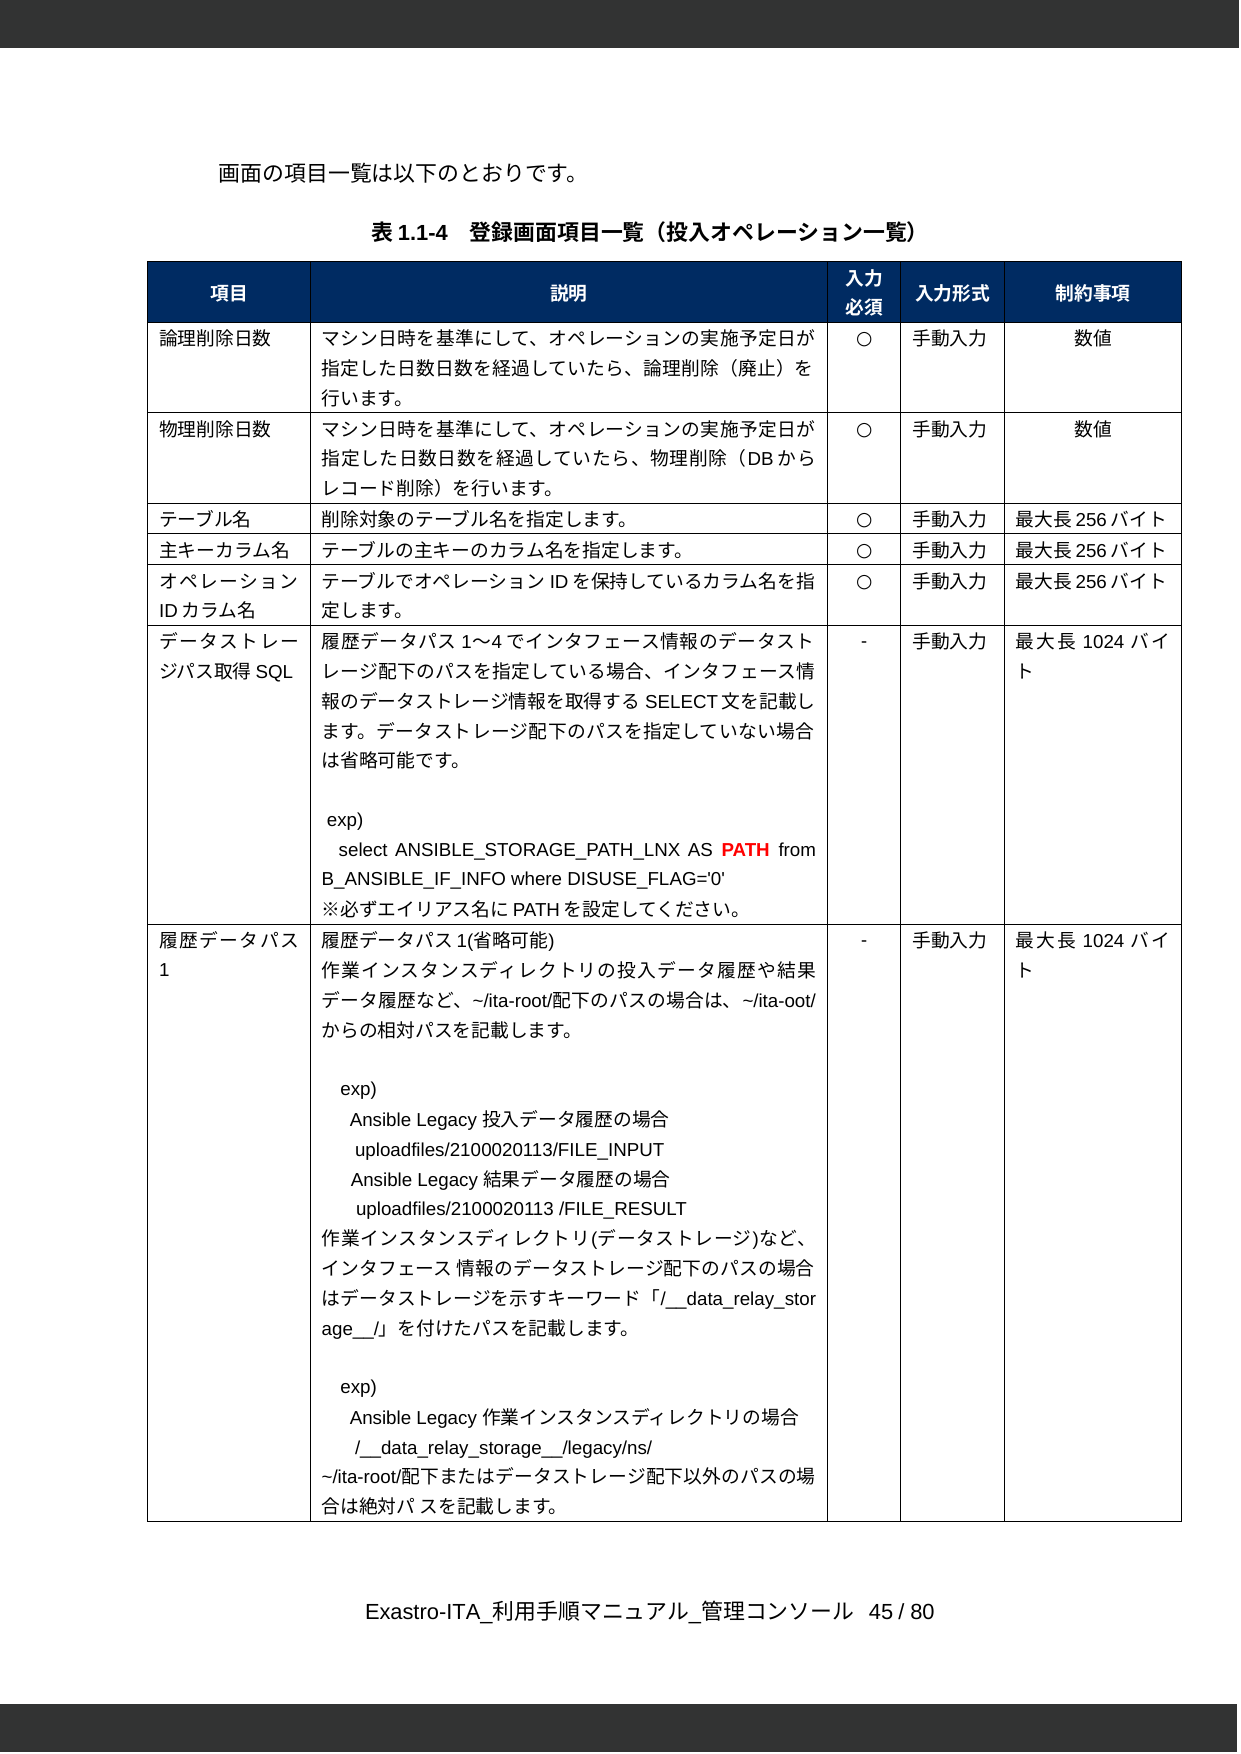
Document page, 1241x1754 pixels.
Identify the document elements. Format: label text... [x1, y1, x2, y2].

table_cell 手動入力 [901, 626, 1004, 924]
table_header 入力形式 [901, 262, 1004, 322]
table_cell 削除対象のテーブル名を指定します。 [311, 504, 827, 533]
table_cell ○ [828, 565, 900, 625]
text 表 1.1-4 登録画面項目一覧（投入オペレーション一覧） [148, 201, 1152, 261]
table_cell 物理削除日数 [148, 413, 310, 502]
table_cell 論理削除日数 [148, 323, 310, 412]
table_cell 手動入力 [901, 925, 1004, 1521]
table_cell 最大長1024バイト [1005, 626, 1181, 924]
table_cell 手動入力 [901, 323, 1004, 412]
table_cell 主キーカラム名 [148, 534, 310, 564]
table_cell 手動入力 [901, 504, 1004, 533]
table_cell ○ [828, 504, 900, 533]
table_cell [311, 925, 827, 1521]
table_cell 最大長256バイト [1005, 534, 1181, 564]
table_cell テーブルの主キーのカラム名を指定します。 [311, 534, 827, 564]
table_cell ○ [828, 413, 900, 502]
table_cell 数値 [1005, 323, 1181, 412]
table_cell 最大長1024バイト [1005, 925, 1181, 1521]
table_cell 数値 [1005, 413, 1181, 502]
table_cell マシン日時を基準にして、オペレーションの実施予定日が指定した日数日数を経過していたら、論理削除（廃止）を行います。 [311, 323, 827, 412]
table_header 説明 [311, 262, 827, 322]
picture [0, 1704, 1237, 1752]
table_cell マシン日時を基準にして、オペレーションの実施予定日が指定した日数日数を経過していたら、物理削除（DBからレコード削除）を行います。 [311, 413, 827, 502]
table_cell 手動入力 [901, 534, 1004, 564]
table_header 項目 [148, 262, 310, 322]
table_header 入力 必須 [828, 262, 900, 322]
table_cell 手動入力 [901, 413, 1004, 502]
table_header 制約事項 [1005, 262, 1181, 322]
picture [0, 0, 1239, 48]
table_cell 最大長256バイト [1005, 565, 1181, 625]
table_cell データストレージパス取得SQL [148, 626, 310, 924]
table_cell テーブルでオペレーションIDを保持しているカラム名を指定します。 [311, 565, 827, 625]
table_cell 最大長256バイト [1005, 504, 1181, 533]
table_cell 履歴データパス1～4でインタフェース情報のデータストレージ配下のパスを指定している場合、インタフェース情報のデータストレージ情報を取得するSELECT文を記載します。データストレージ配下のパスを指定していない場合は省略可能です。 exp) select ANSIBLE_STORAGE_PATH_LNX AS PATH from B_ANSIBLE_IF_INFO where DISUSE_FLAG='0' ※必ずエイリアス名にPATHを設定してください。 [311, 626, 827, 924]
table_cell 手動入力 [901, 565, 1004, 625]
table_cell オペレーションIDカラム名 [148, 565, 310, 625]
table_cell - [828, 925, 900, 1521]
table_cell テーブル名 [148, 504, 310, 533]
table_cell ○ [828, 323, 900, 412]
text 画面の項目一覧は以下のとおりです。 [218, 142, 1152, 201]
table_cell - [828, 626, 900, 924]
table_cell ○ [828, 534, 900, 564]
table_cell 履歴データパス1 [148, 925, 310, 1521]
